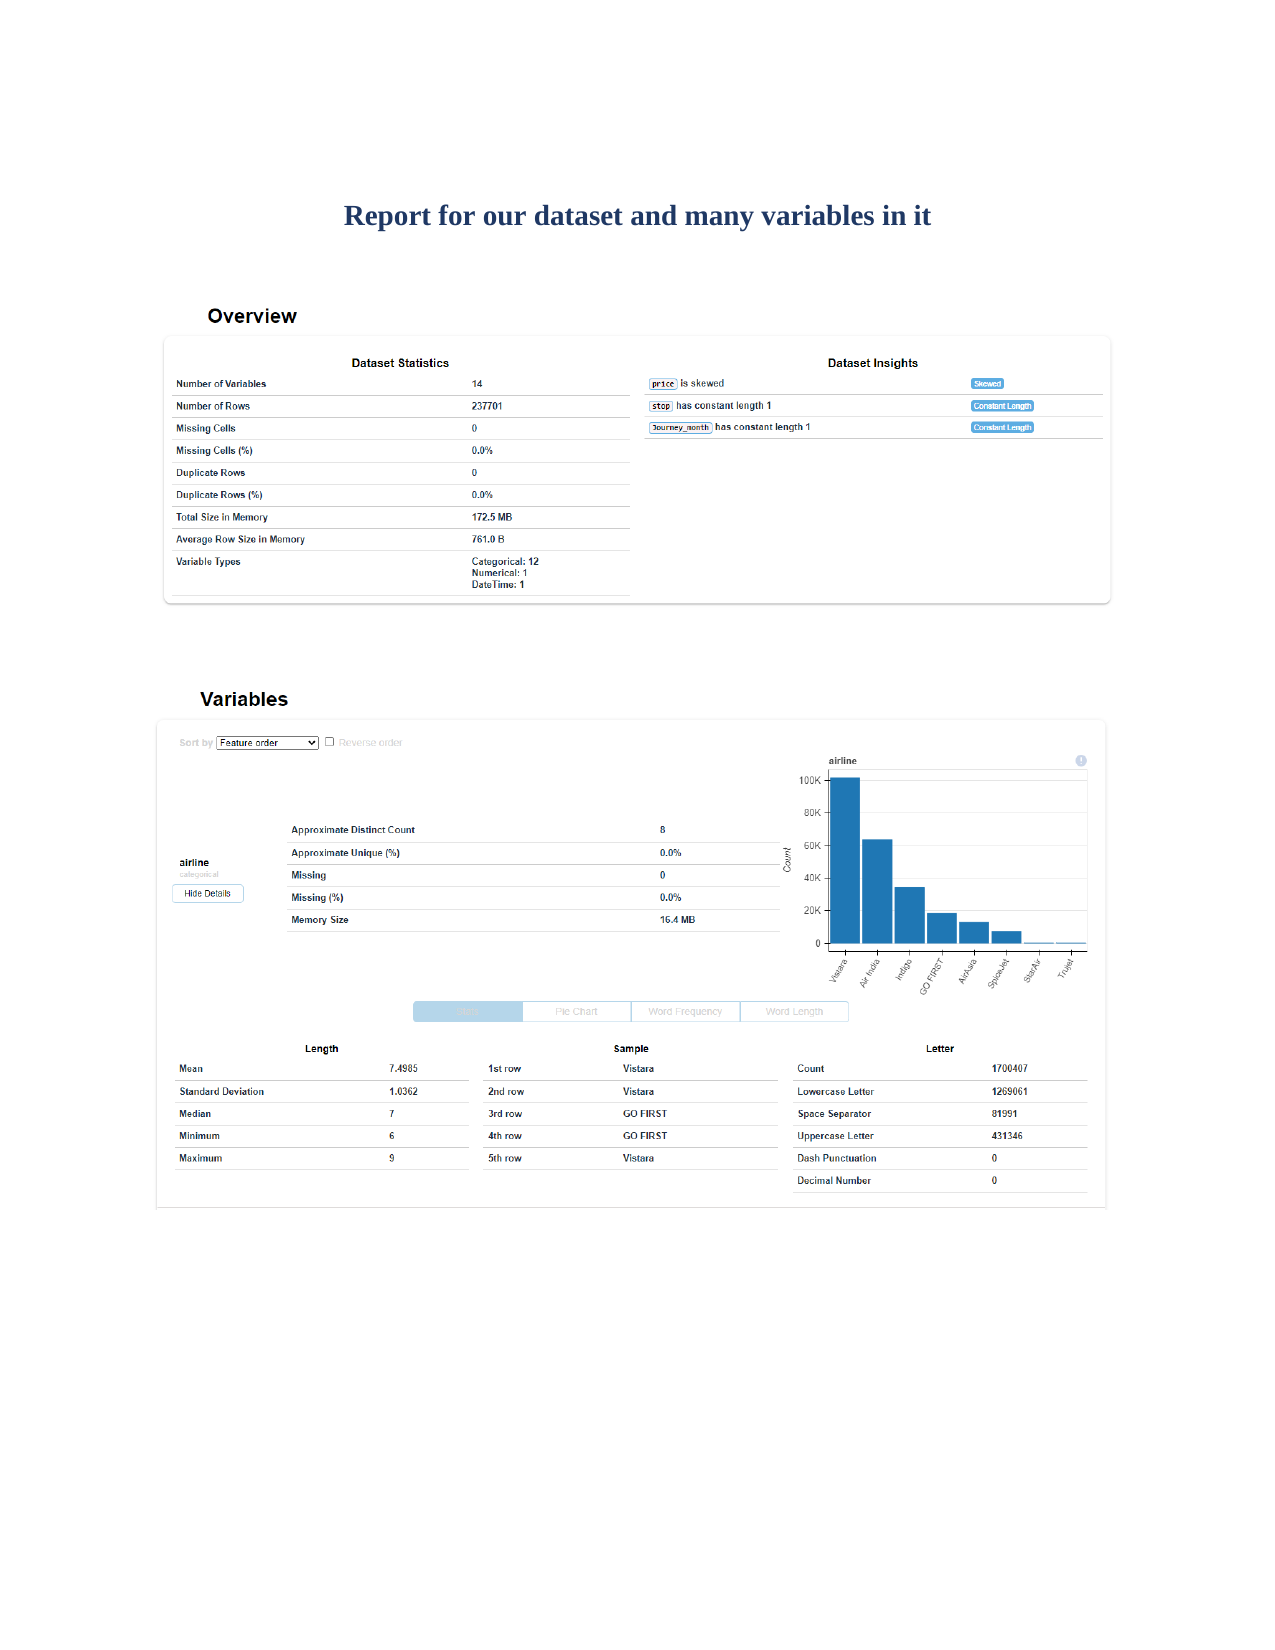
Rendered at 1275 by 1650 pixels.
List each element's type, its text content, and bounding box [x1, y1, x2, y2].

picture [150, 682, 1125, 1210]
picture [150, 298, 1125, 616]
text Report for our dataset and many variables in it [150, 198, 1125, 231]
